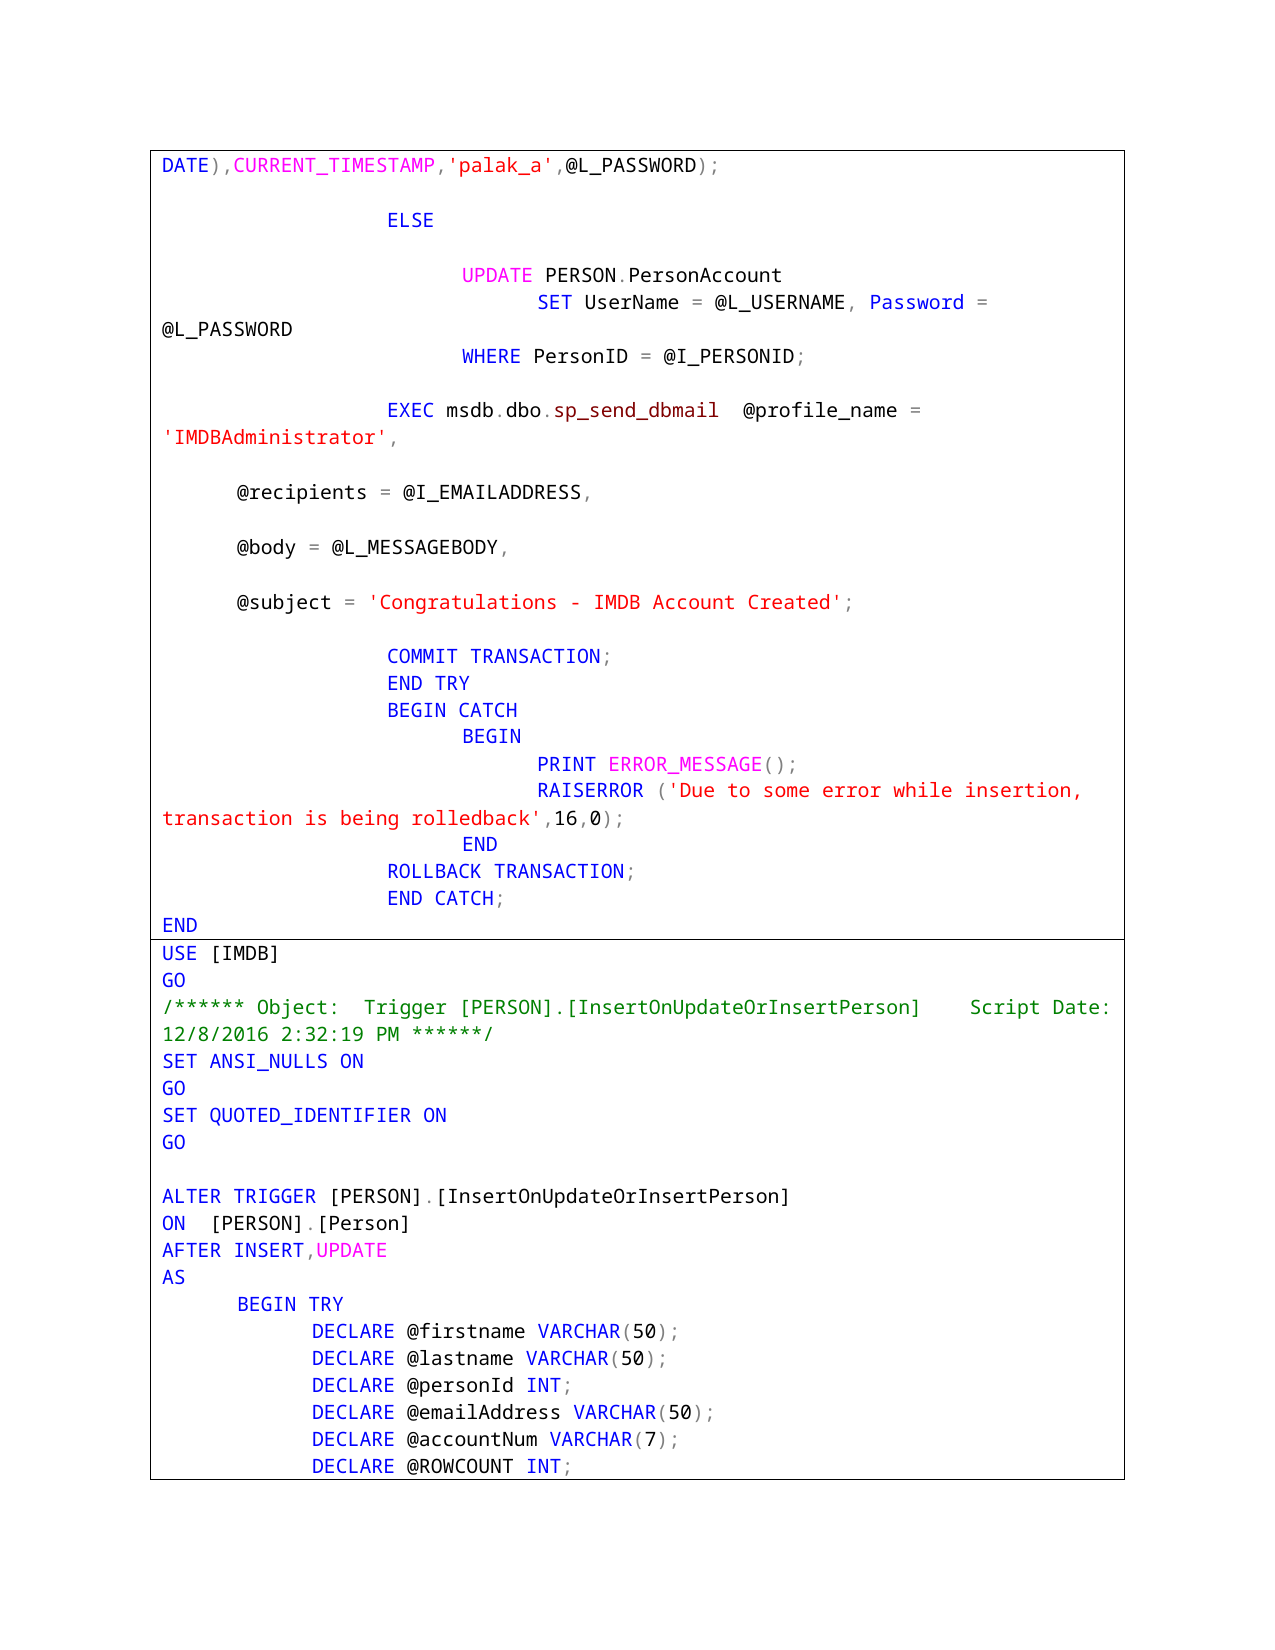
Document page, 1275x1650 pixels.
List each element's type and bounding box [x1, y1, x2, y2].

table_cell [151, 940, 1124, 1479]
table_cell [151, 151, 1124, 939]
